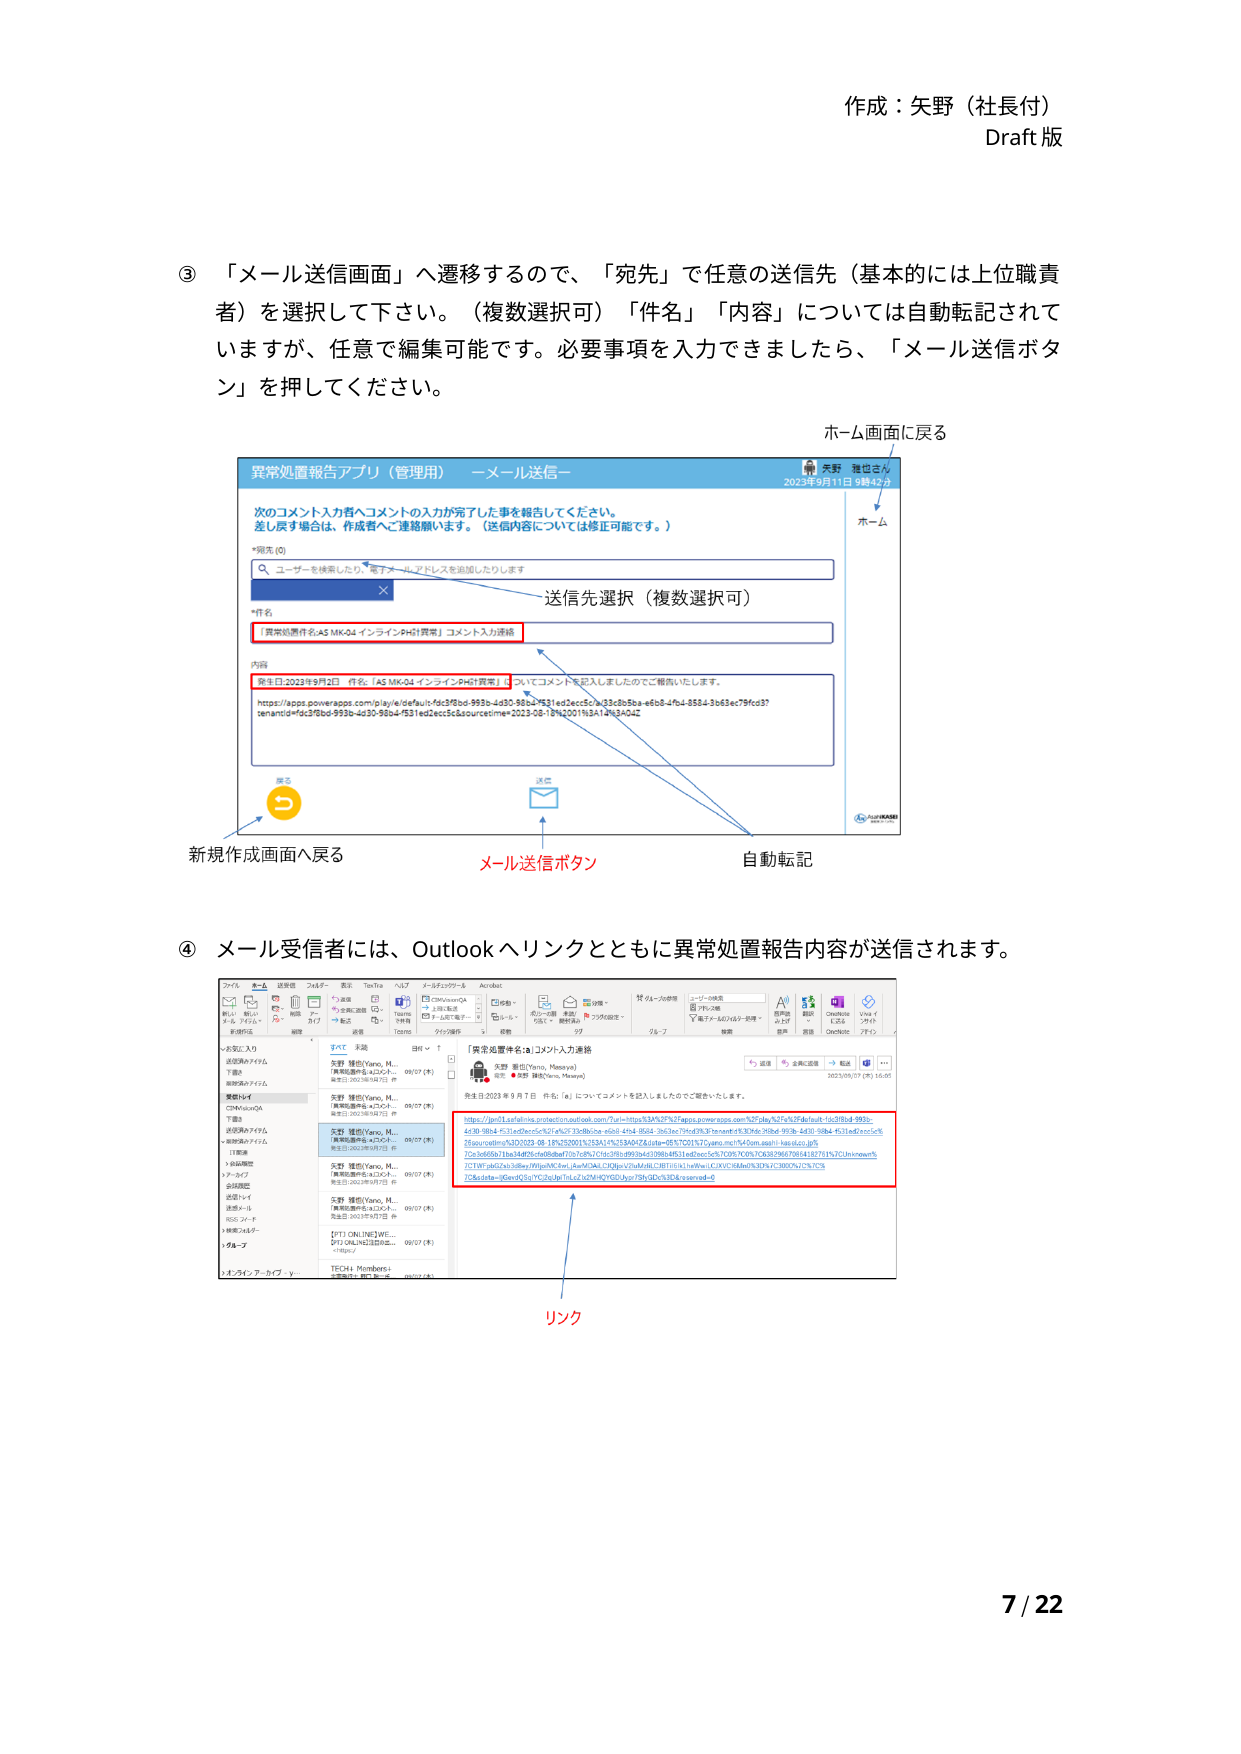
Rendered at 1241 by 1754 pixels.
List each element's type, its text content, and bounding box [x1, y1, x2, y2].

picture [218, 978, 897, 1338]
picture [177, 415, 963, 886]
list 「メール送信画面」へ遷移するので、「宛先」で任意の送信先（基本的には上位職責者）を選択して下さい。（複数選択可）「件名」「内容」については自動転記されていますが、任意で編集可能です。必要事項を入力できましたら、「メール送信ボタン」を押してください。 [177, 254, 1063, 404]
list メール受信者には、Outlookへリンクとともに異常処置報告内容が送信されます。 [177, 929, 1063, 967]
